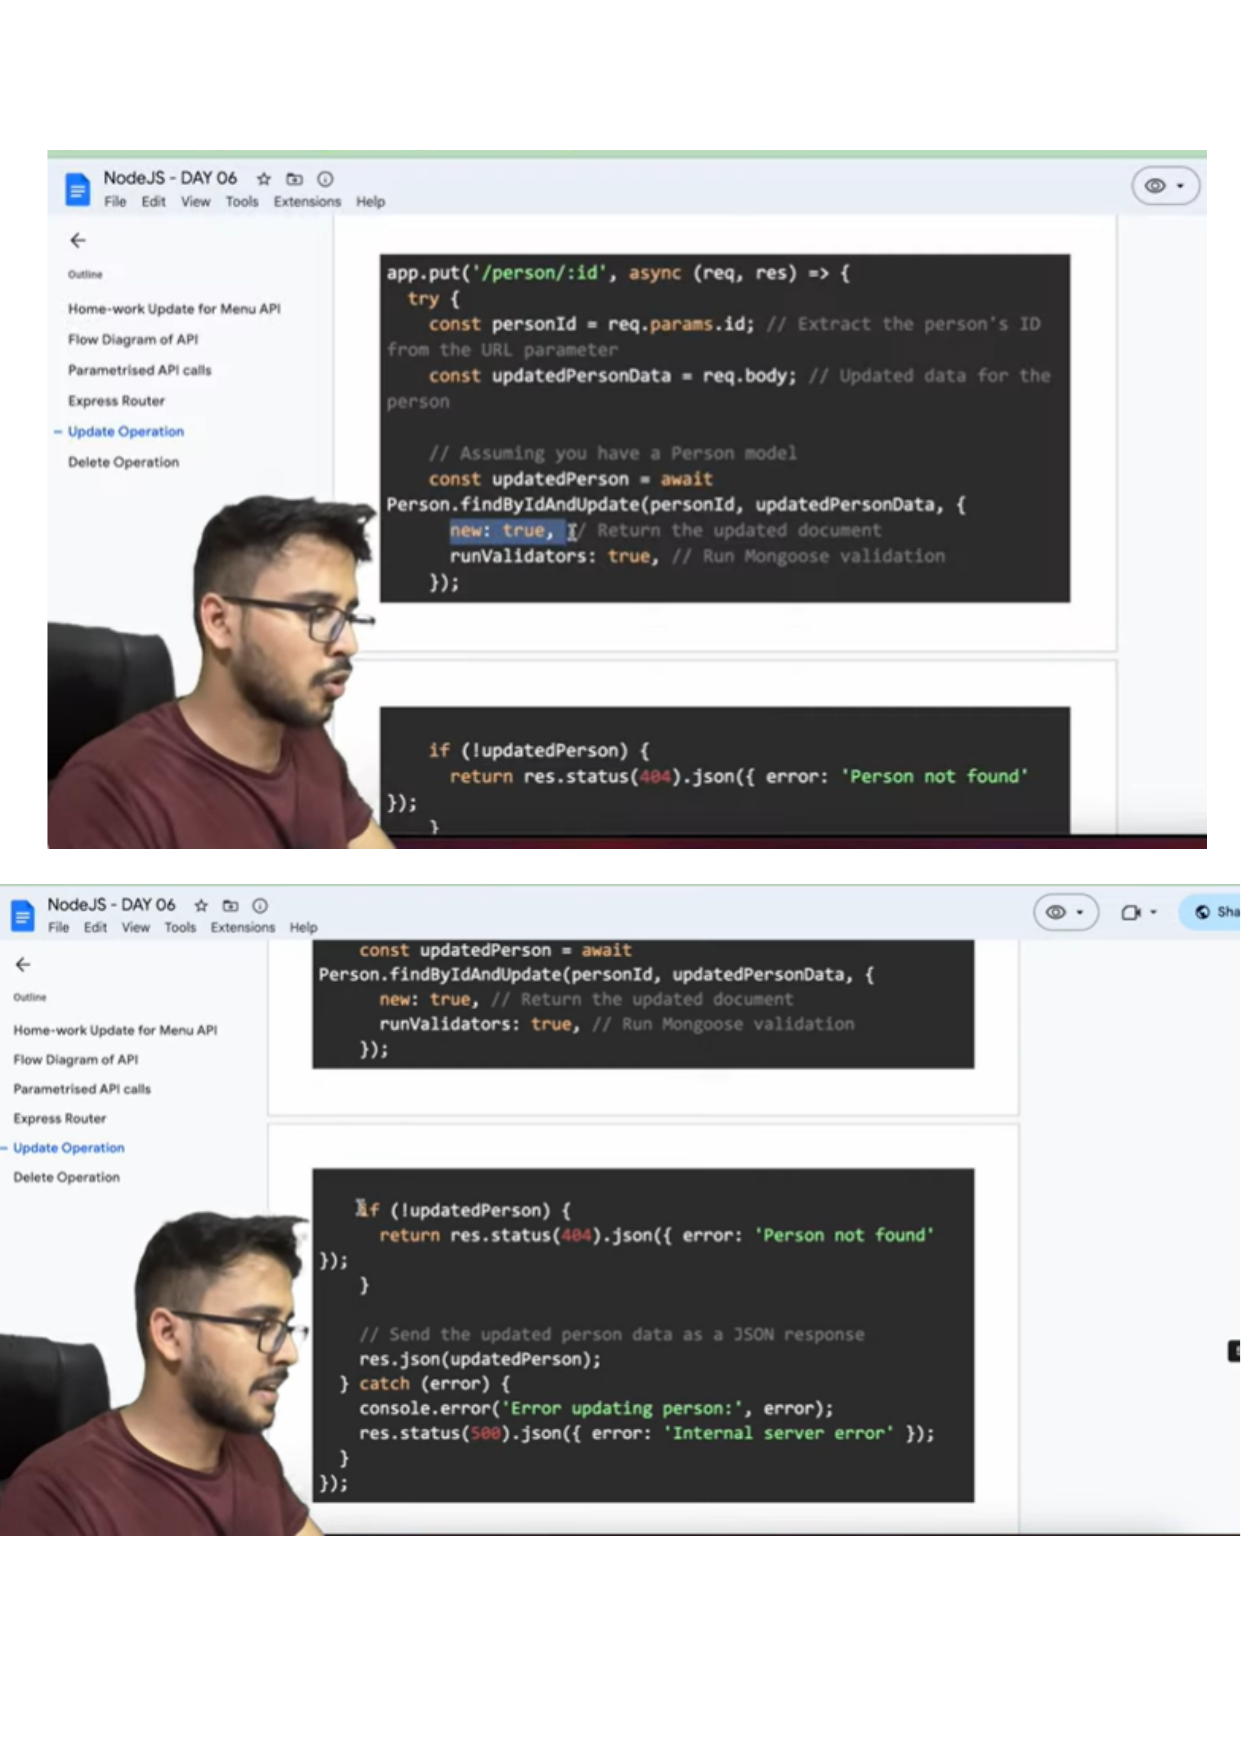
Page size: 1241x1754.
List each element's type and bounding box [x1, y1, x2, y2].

picture [43, 150, 1207, 849]
picture [0, 884, 1241, 1536]
